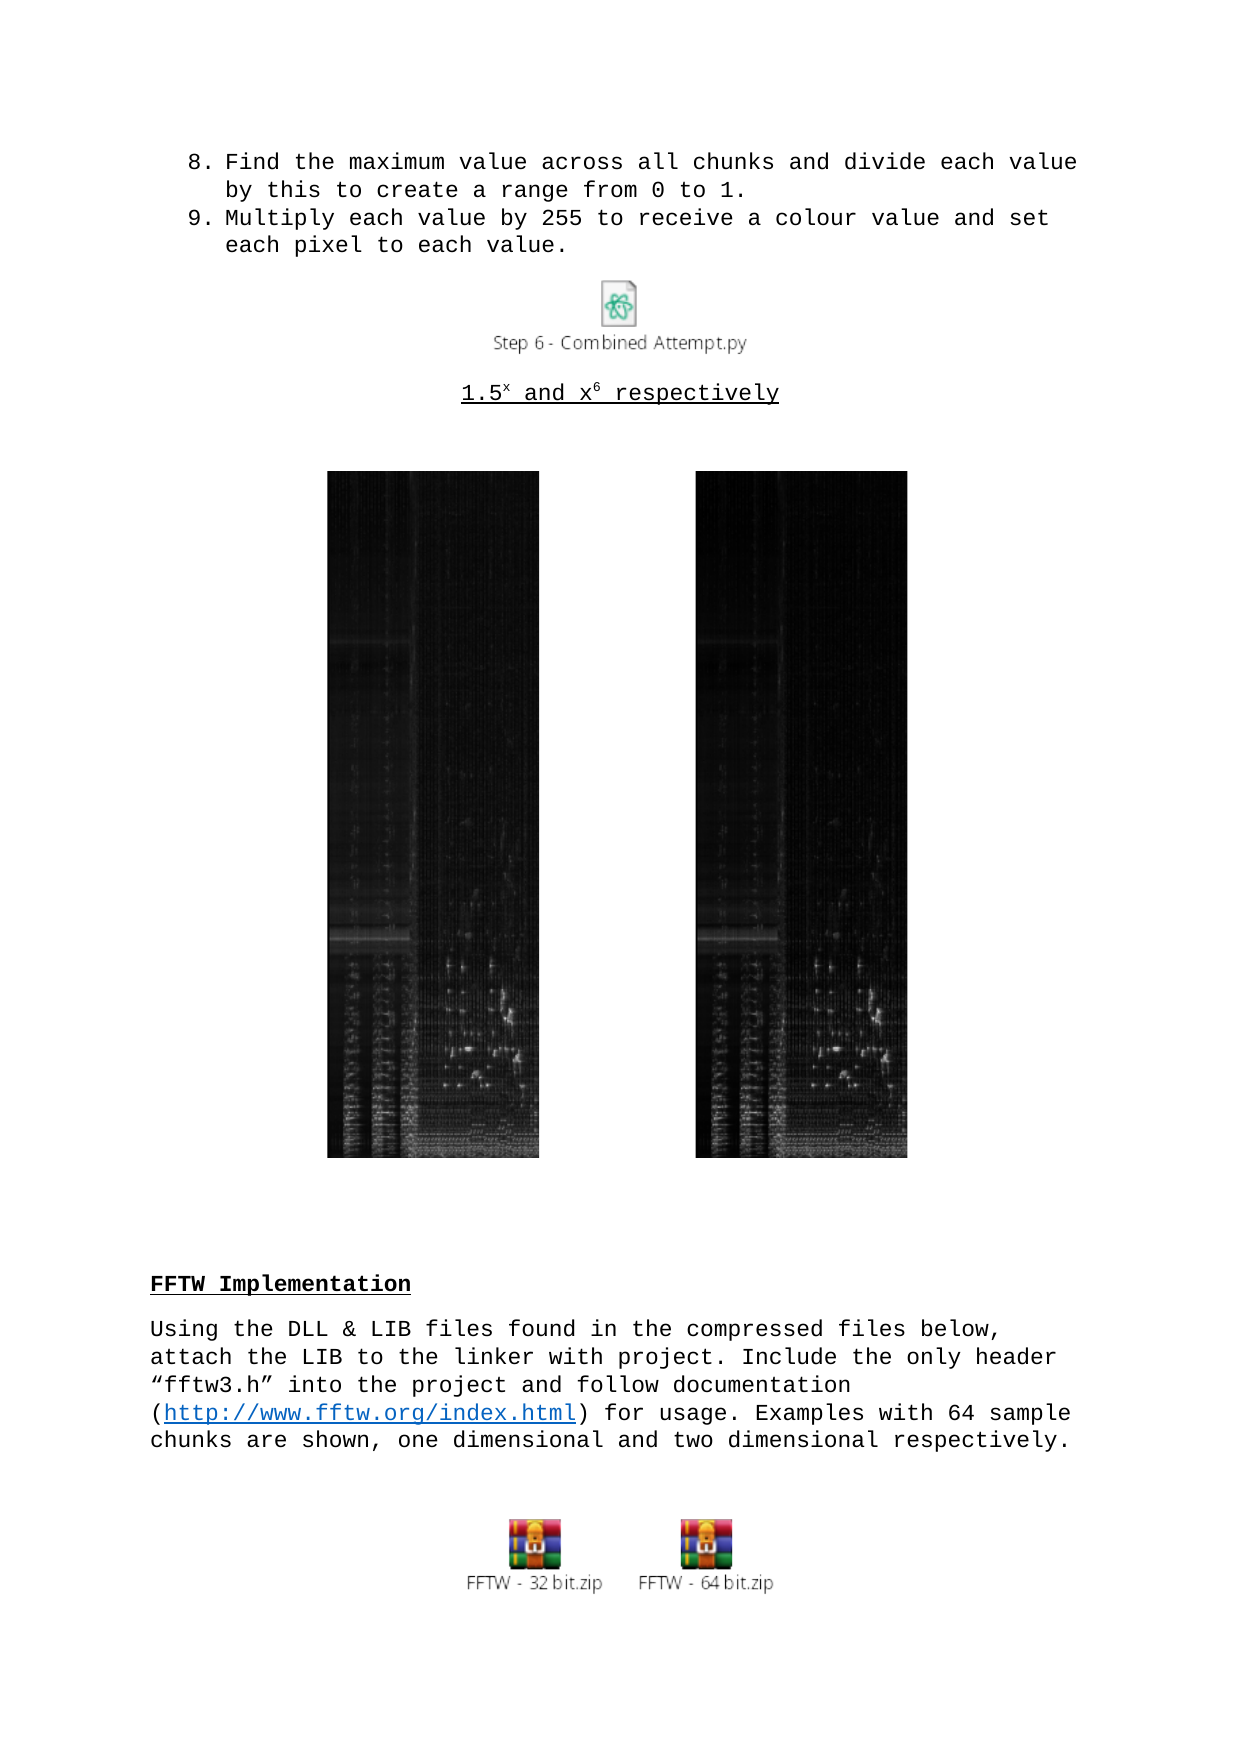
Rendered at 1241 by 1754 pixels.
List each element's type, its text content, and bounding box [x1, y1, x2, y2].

text FFTW Implementation [150, 1273, 1090, 1298]
list Multiply each value by 255 to receive a colour value and set each pixel to each value. [187, 206, 1090, 260]
picture [327, 471, 540, 1158]
list Find the maximum value across all chunks and divide each value by this to create a range from 0 to 1. [187, 150, 1090, 204]
text 1.5x and x6 respectively [150, 381, 1090, 407]
picture [695, 471, 908, 1158]
text Using the DLL & LIB files found in the compressed files below, attach the LIB to the linker with project. Include the only header “fftw3.h” into the project and follow documentation (http://www.fftw.org/index.html) for usage. Examples with 64 sample chunks are shown, one dimensional and two dimensional respectively. [150, 1317, 1090, 1455]
